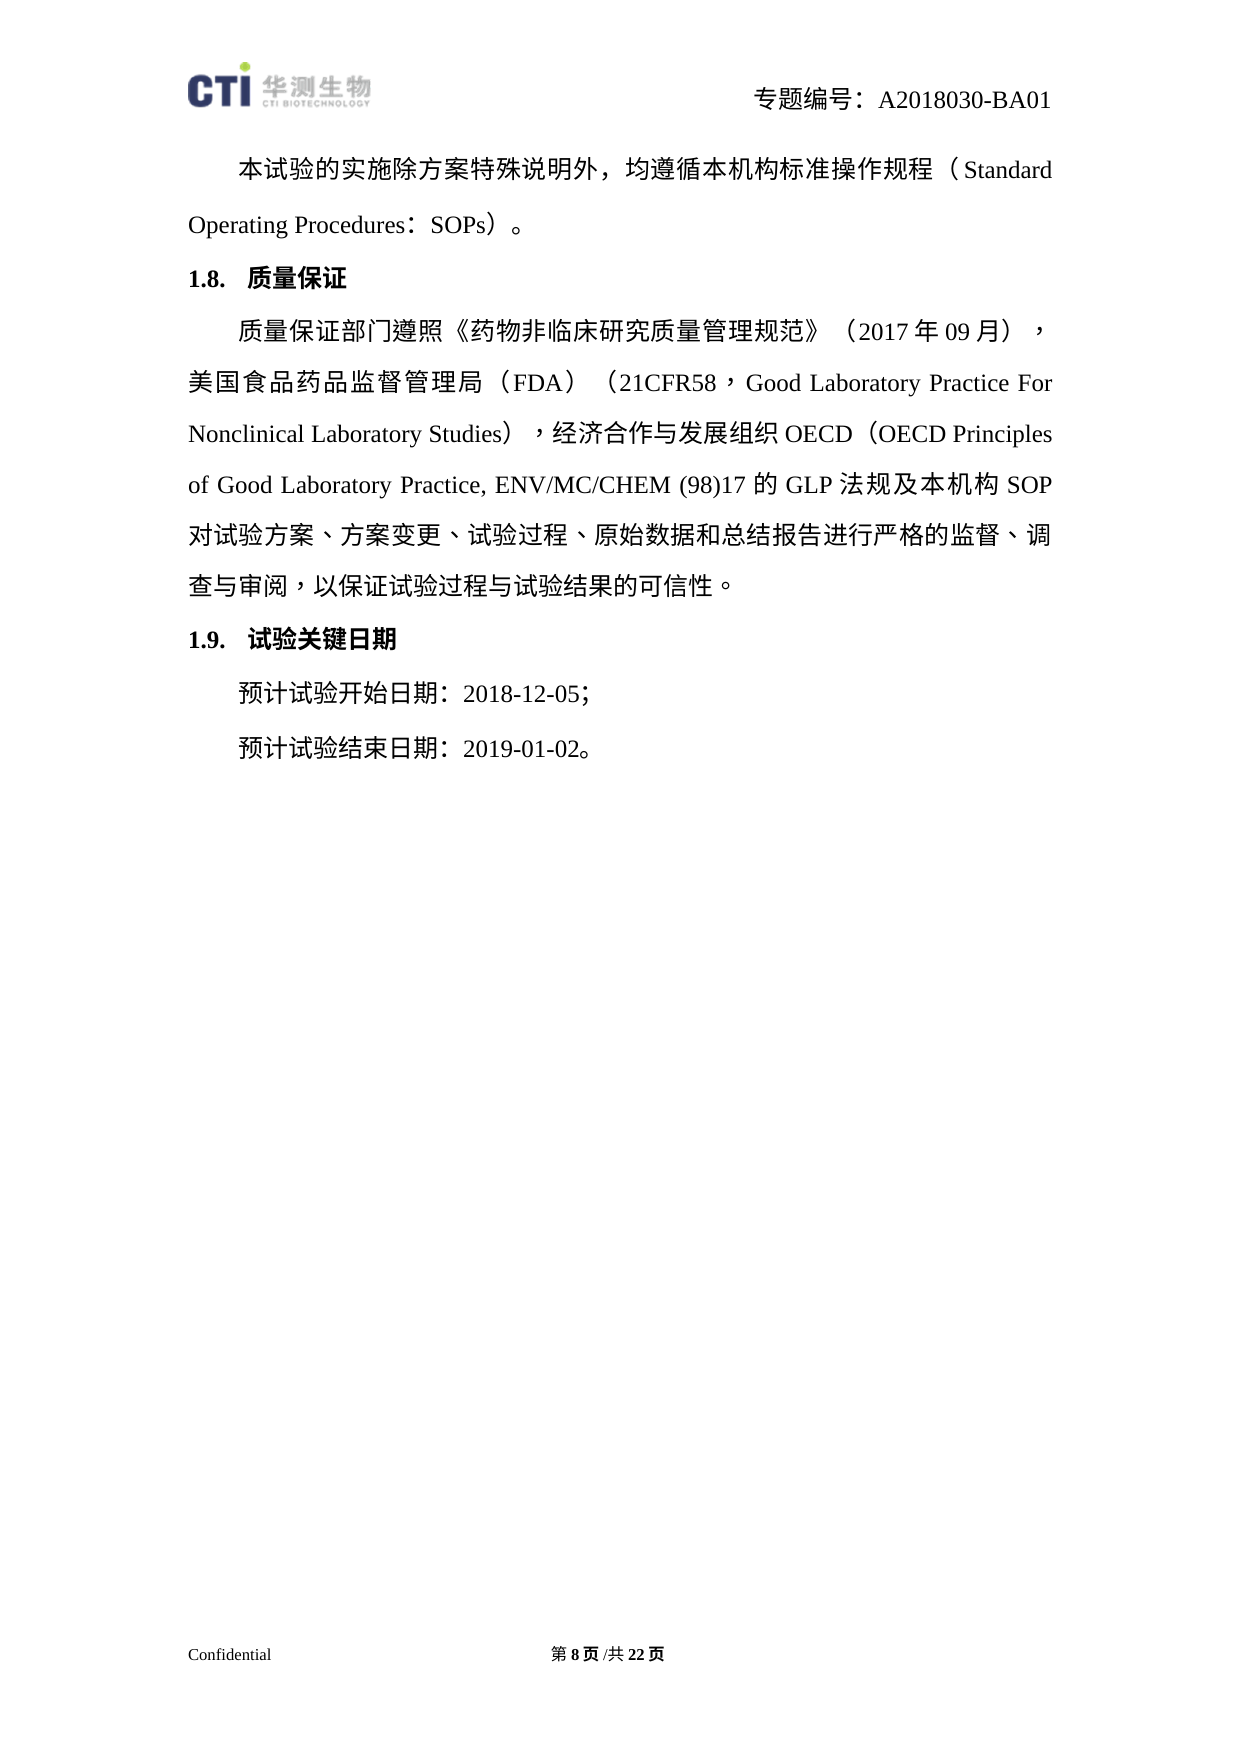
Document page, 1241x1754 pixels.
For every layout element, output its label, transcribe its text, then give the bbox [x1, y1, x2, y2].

list 试验关键日期 [188, 619, 1052, 656]
text 质量保证部门遵照《药物非临床研究质量管理规范》（2017年09月），美国食品药品监督管理局（FDA）（21CFR58，Good Laboratory Practice For Nonclinical Laboratory Studies），经济合作与发展组织OECD（OECD Principles of Good Laboratory Practice, ENV/MC/CHEM (98)17的GLP法规及本机构SOP对试验方案、方案变更、试验过程、原始数据和总结报告进行严格的监督、调查与审阅，以保证试验过程与试验结果的可信性。 [188, 313, 1052, 602]
text 本试验的实施除方案特殊说明外，均遵循本机构标准操作规程（Standard Operating Procedures：SOPs）。 [188, 150, 1052, 241]
text 预计试验开始日期：2018-12-05； [188, 674, 1052, 710]
text 预计试验结束日期：2019-01-02。 [188, 728, 1052, 764]
list 质量保证 [188, 259, 1052, 295]
picture [188, 62, 371, 108]
